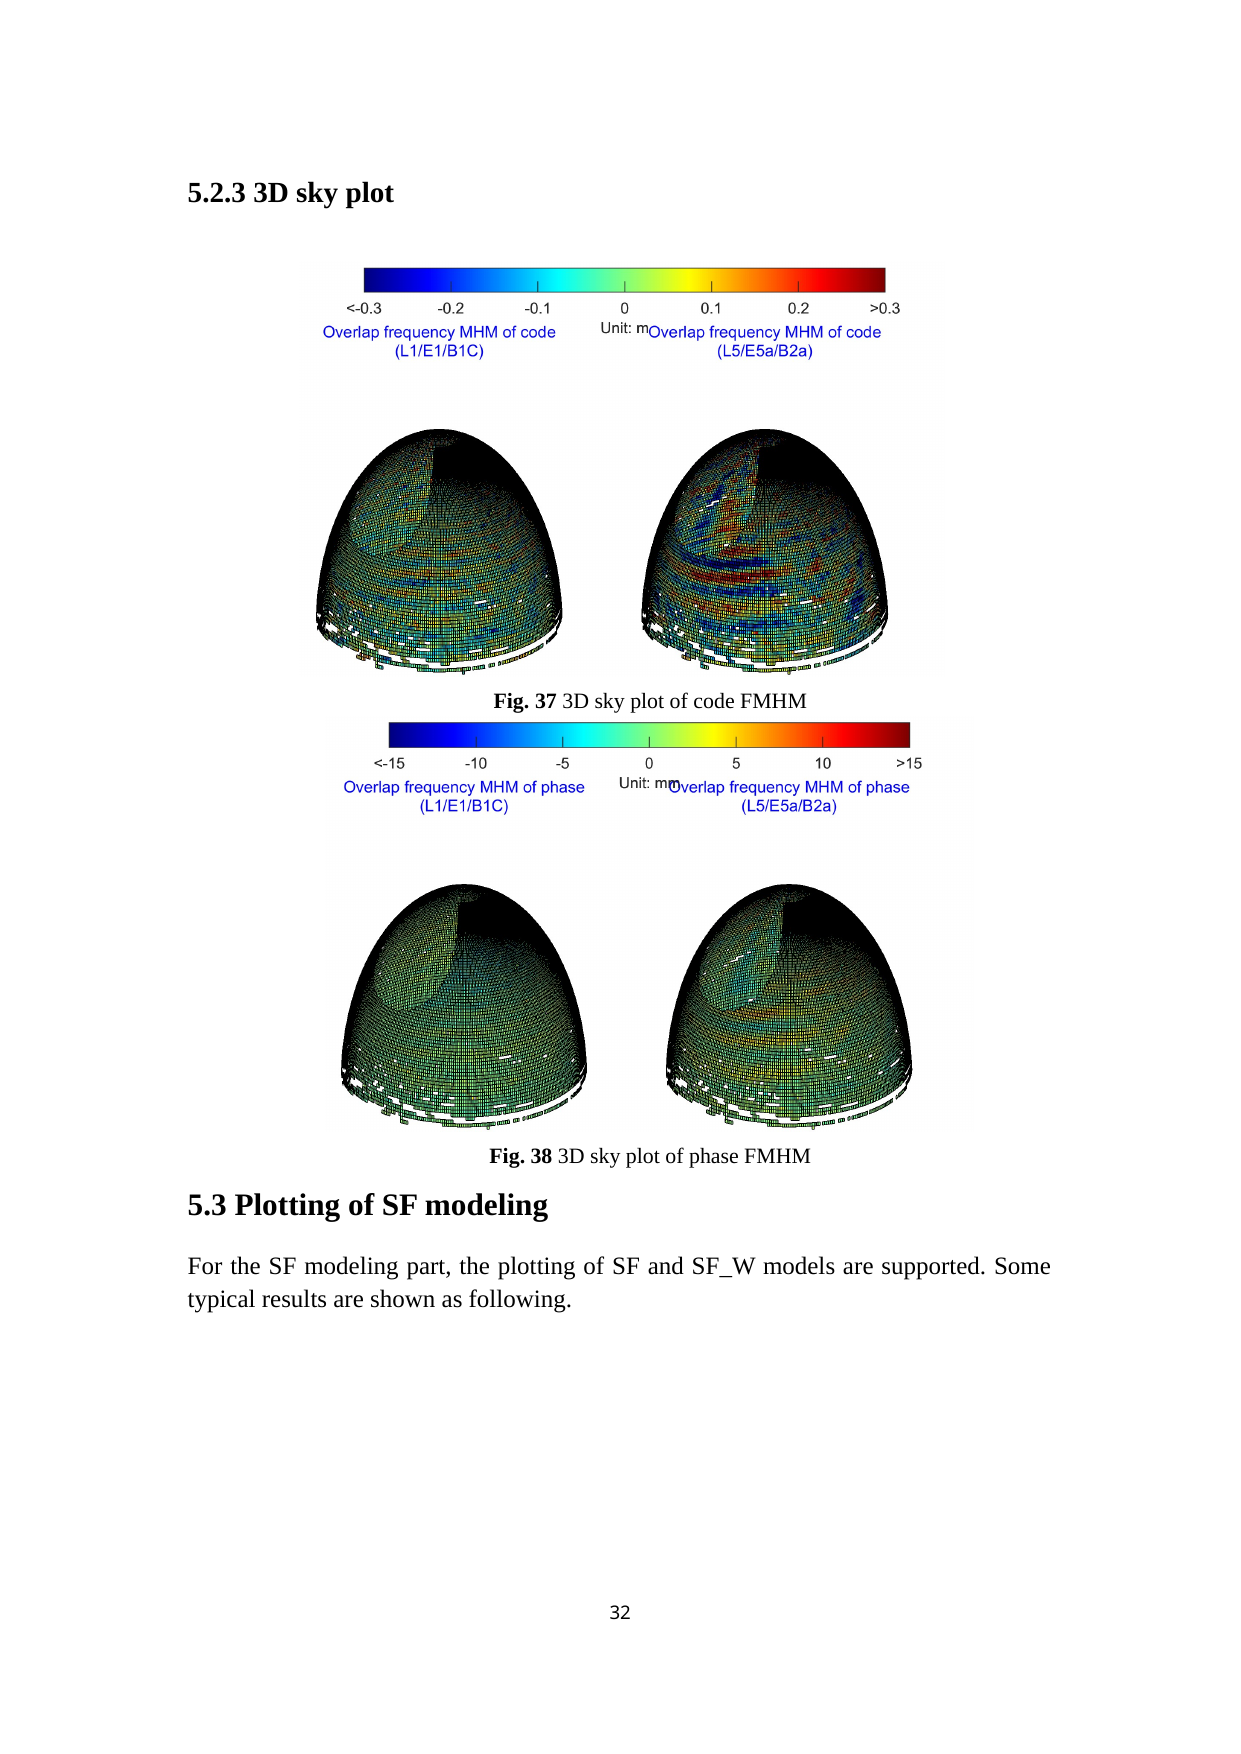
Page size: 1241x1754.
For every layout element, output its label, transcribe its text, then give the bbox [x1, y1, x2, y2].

text Fig. 37 3D sky plot of code FMHM [247, 684, 1053, 717]
text For the SF modeling part, the plotting of SF and SF_W models are supported. Some typical results are shown as following. [187, 1249, 1053, 1314]
picture [325, 716, 974, 1132]
subtitle 5.3 Plotting of SF modeling [187, 1172, 1053, 1237]
picture [299, 261, 945, 677]
subtitle 5.2.3 3D sky plot [187, 160, 1053, 225]
text Fig. 38 3D sky plot of phase FMHM [247, 1139, 1053, 1172]
